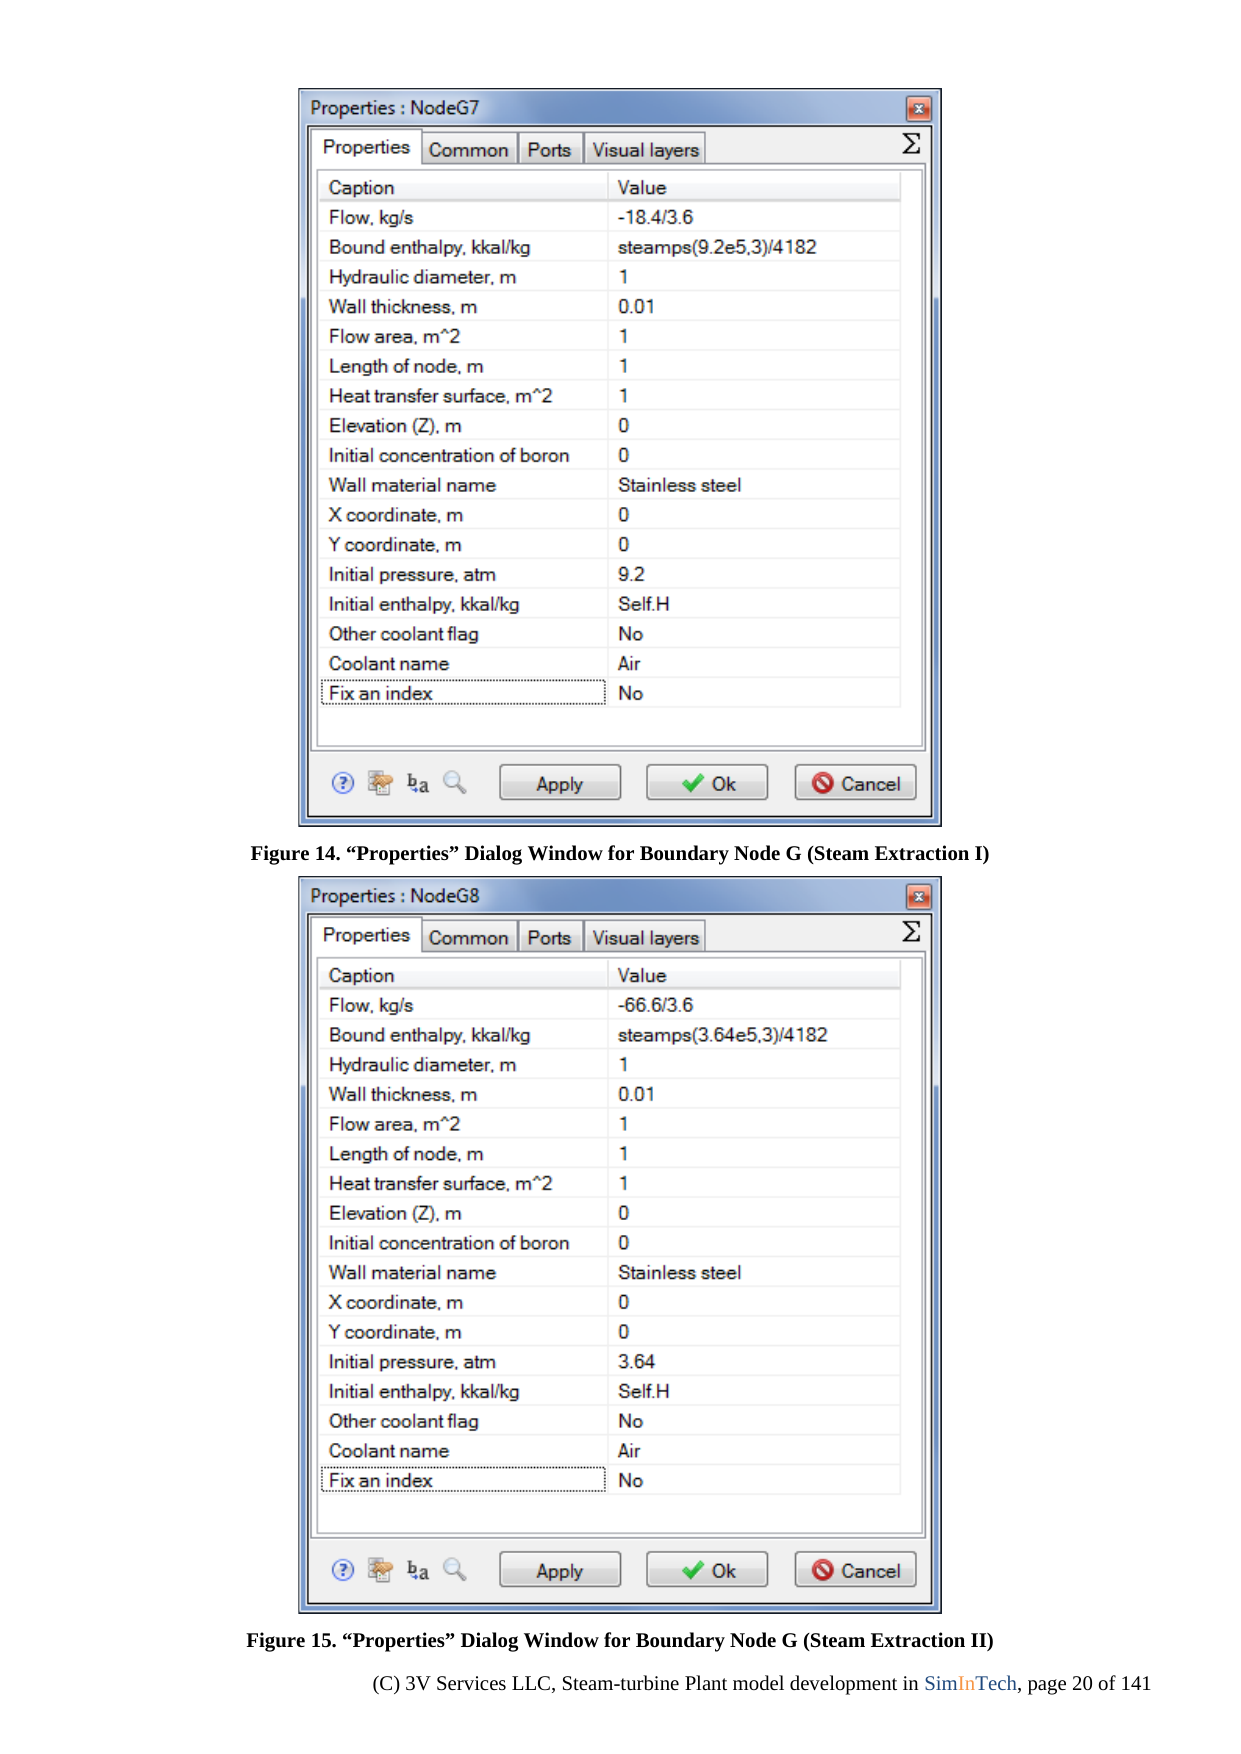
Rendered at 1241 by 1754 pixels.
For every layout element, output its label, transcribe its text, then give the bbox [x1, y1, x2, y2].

picture [298, 88, 942, 827]
picture [298, 876, 942, 1614]
